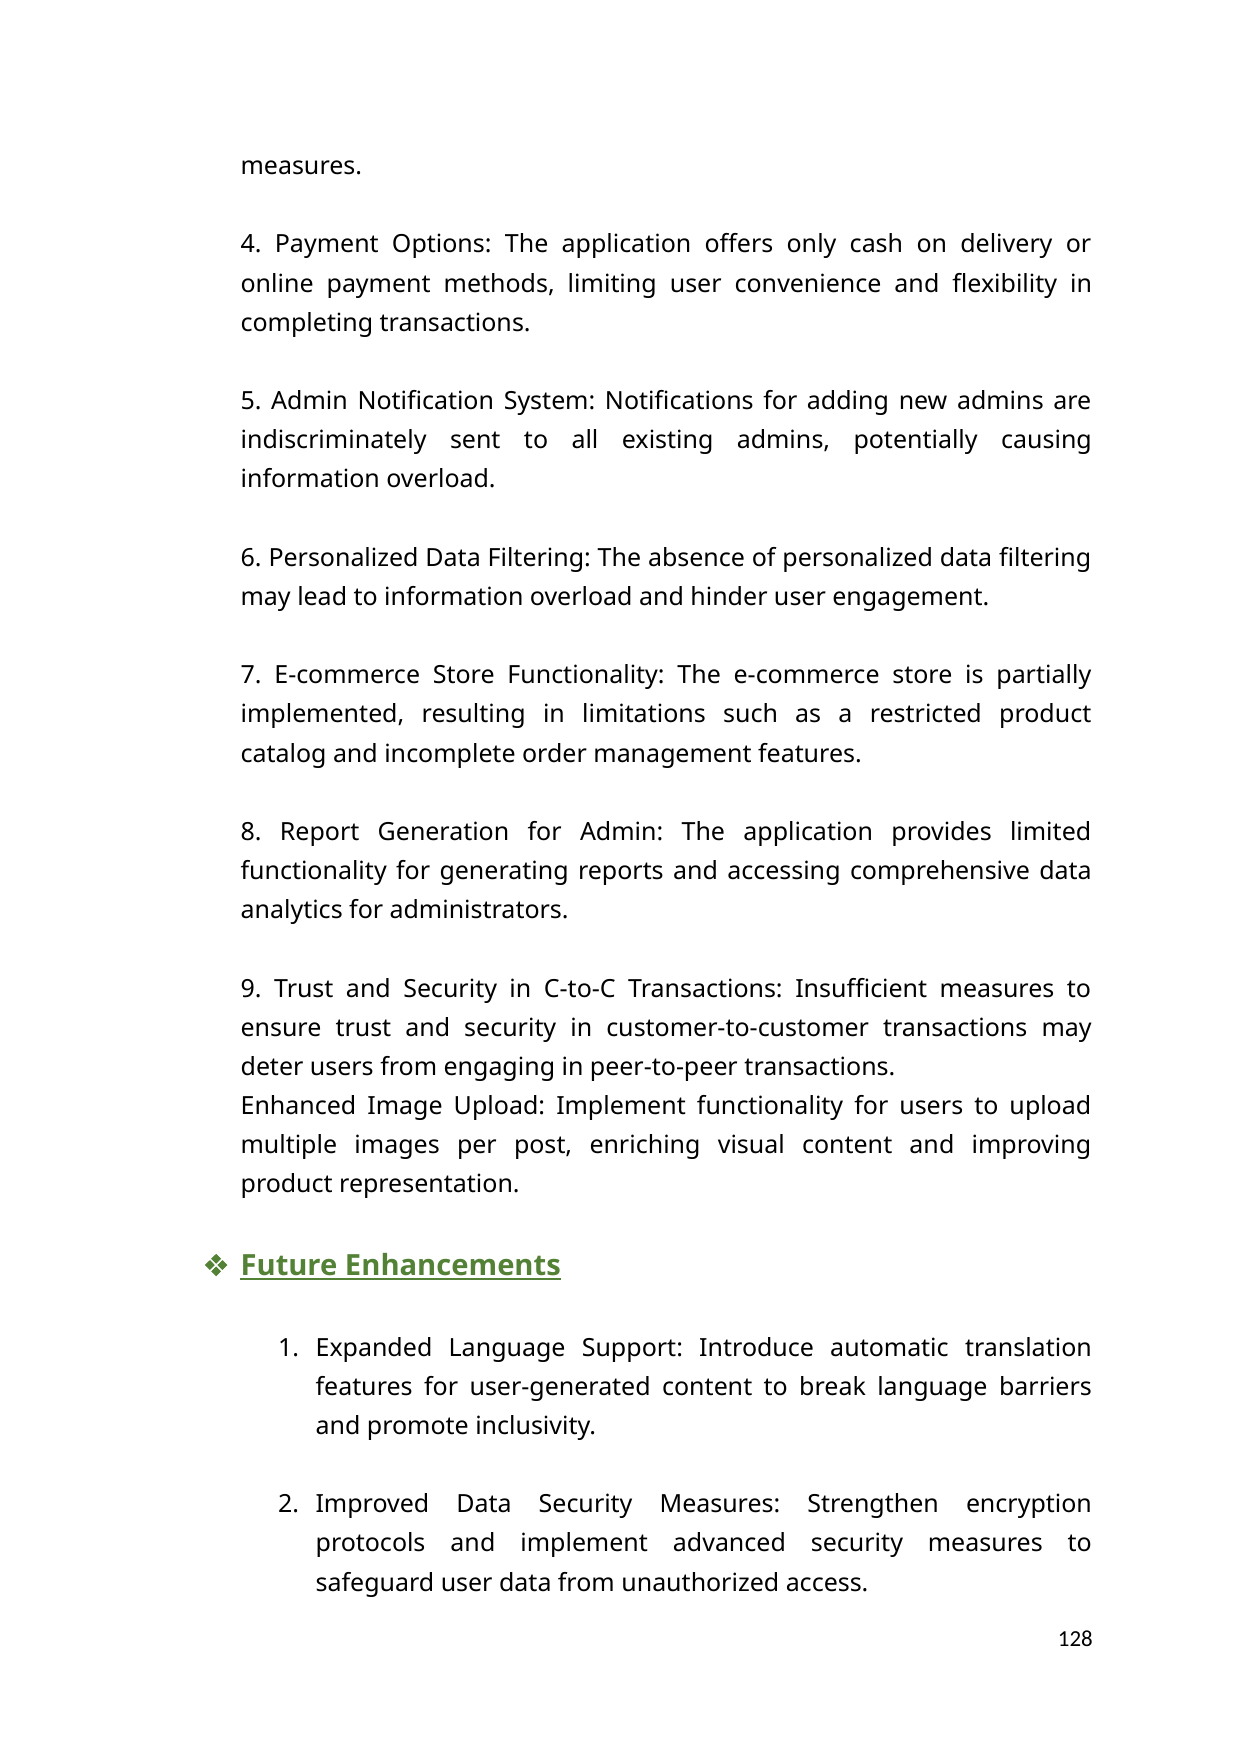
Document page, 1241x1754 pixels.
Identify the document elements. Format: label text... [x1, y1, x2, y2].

list Enhanced Image Upload: Implement functionality for users to upload multiple images per post, enriching visual content and improving product representation. [240, 1088, 1092, 1200]
list 8. Report Generation for Admin: The application provides limited functionality for generating reports and accessing comprehensive data analytics for administrators. [240, 813, 1092, 926]
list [240, 148, 1092, 182]
list 4. Payment Options: The application offers only cash on delivery or online payment methods, limiting user convenience and flexibility in completing transactions. [240, 226, 1092, 338]
list Expanded Language Support: Introduce automatic translation features for user-generated content to break language barriers and promote inclusivity. [278, 1329, 1092, 1442]
list 9. Trust and Security in C-to-C Transactions: Insufficient measures to ensure trust and security in customer-to-customer transactions may deter users from engaging in peer-to-peer transactions. [240, 970, 1092, 1083]
list Future Enhancements [203, 1244, 1092, 1284]
list Improved Data Security Measures: Strengthen encryption protocols and implement advanced security measures to safeguard user data from unauthorized access. [278, 1486, 1092, 1598]
list 6. Personalized Data Filtering: The absence of personalized data filtering may lead to information overload and hinder user engagement. [240, 539, 1092, 613]
list 5. Admin Notification System: Notifications for adding new admins are indiscriminately sent to all existing admins, potentially causing information overload. [240, 383, 1092, 495]
list 7. E-commerce Store Functionality: The e-commerce store is partially implemented, resulting in limitations such as a restricted product catalog and incomplete order management features. [240, 657, 1092, 769]
